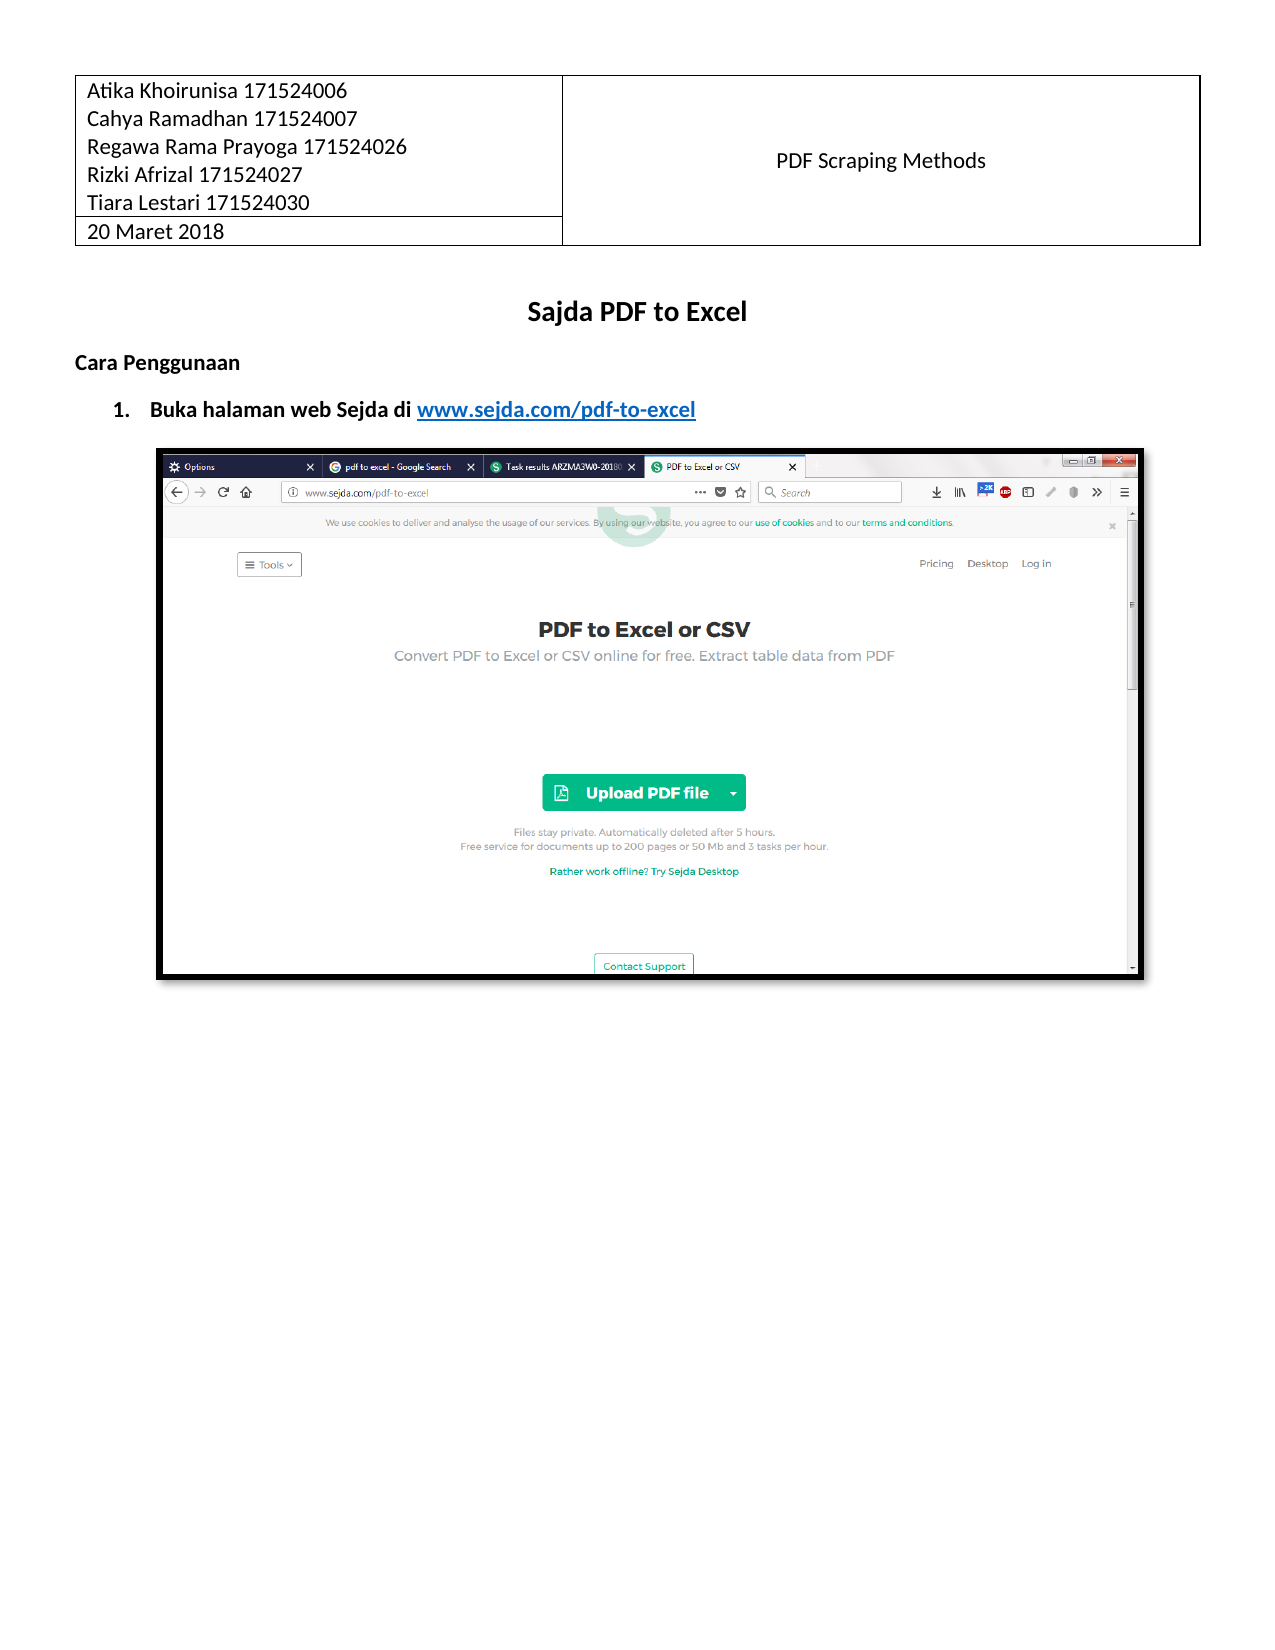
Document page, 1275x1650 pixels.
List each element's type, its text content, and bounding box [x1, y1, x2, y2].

picture [163, 454, 1138, 974]
text Sajda PDF to Excel [75, 293, 1200, 329]
table_header Atika Khoirunisa 171524006 Cahya Ramadhan 171524007 Regawa Rama Prayoga 171524026 Rizki Afrizal 171524027 Tiara Lestari 171524030 [76, 76, 562, 216]
table_header PDF Scraping Methods [563, 76, 1199, 245]
text Cara Penggunaan [75, 348, 1200, 376]
list Buka halaman web Sejda di www.sejda.com/pdf-to-excel [112, 395, 1200, 423]
table_cell 20 Maret 2018 [76, 217, 562, 245]
